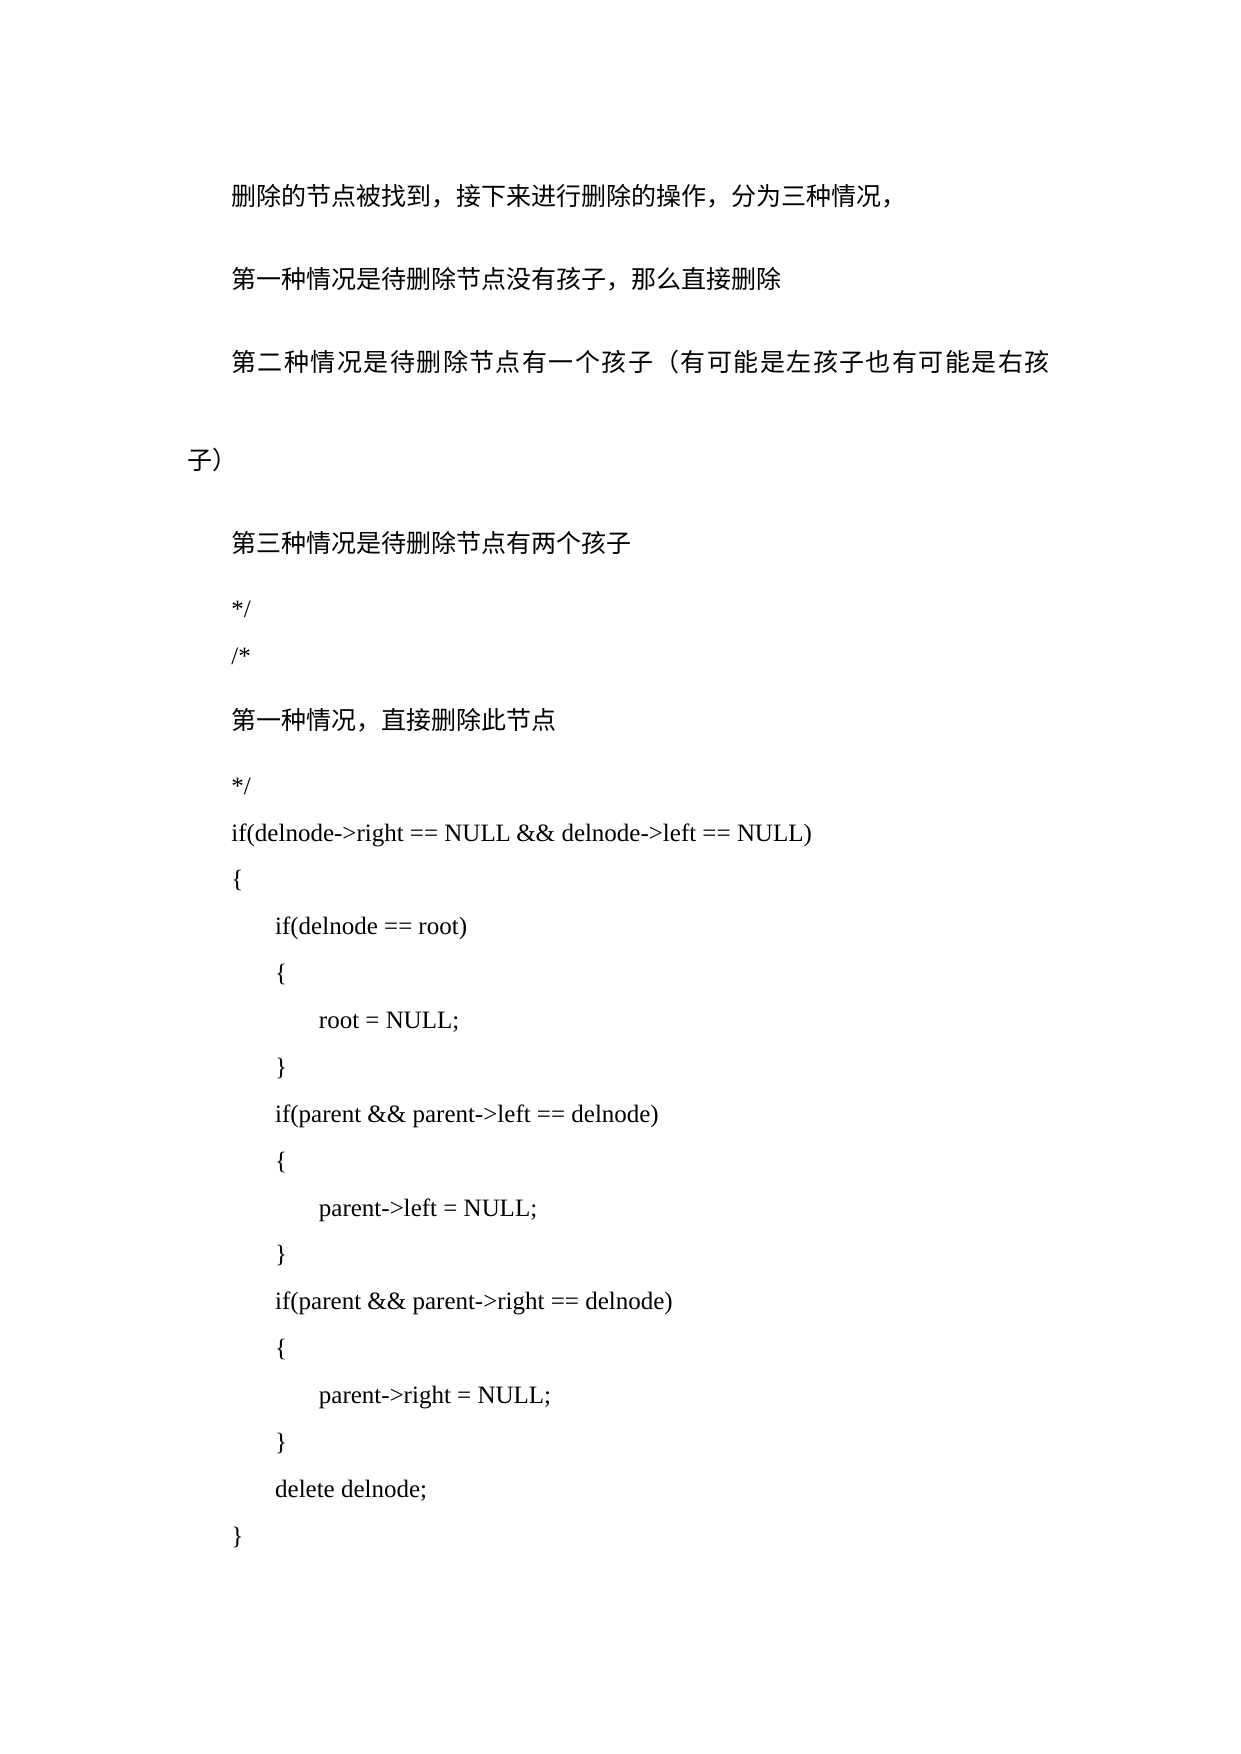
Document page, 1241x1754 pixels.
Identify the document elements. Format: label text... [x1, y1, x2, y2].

text */ [187, 769, 1053, 801]
text delete delnode; [187, 1472, 1053, 1504]
text } [187, 1519, 1053, 1551]
text } [187, 1425, 1053, 1458]
text if(delnode->right == NULL && delnode->left == NULL) [187, 816, 1053, 848]
text { [187, 863, 1053, 895]
text 第一种情况是待删除节点没有孩子，那么直接删除 [187, 245, 1053, 310]
text parent->left = NULL; [187, 1191, 1053, 1223]
text if(parent && parent->left == delnode) [187, 1097, 1053, 1129]
text 第二种情况是待删除节点有一个孩子（有可能是左孩子也有可能是右孩子） [187, 328, 1053, 491]
text */ [187, 592, 1053, 624]
text 第三种情况是待删除节点有两个孩子 [187, 509, 1053, 574]
text if(parent && parent->right == delnode) [187, 1284, 1053, 1317]
text { [187, 956, 1053, 989]
text } [187, 1050, 1053, 1083]
text parent->right = NULL; [187, 1378, 1053, 1411]
text /* [187, 639, 1053, 671]
text } [187, 1238, 1053, 1270]
text 第一种情况，直接删除此节点 [187, 686, 1053, 751]
text 删除的节点被找到，接下来进行删除的操作，分为三种情况， [187, 162, 1053, 227]
text { [187, 1331, 1053, 1364]
text root = NULL; [187, 1003, 1053, 1036]
text { [187, 1144, 1053, 1176]
text if(delnode == root) [187, 909, 1053, 942]
